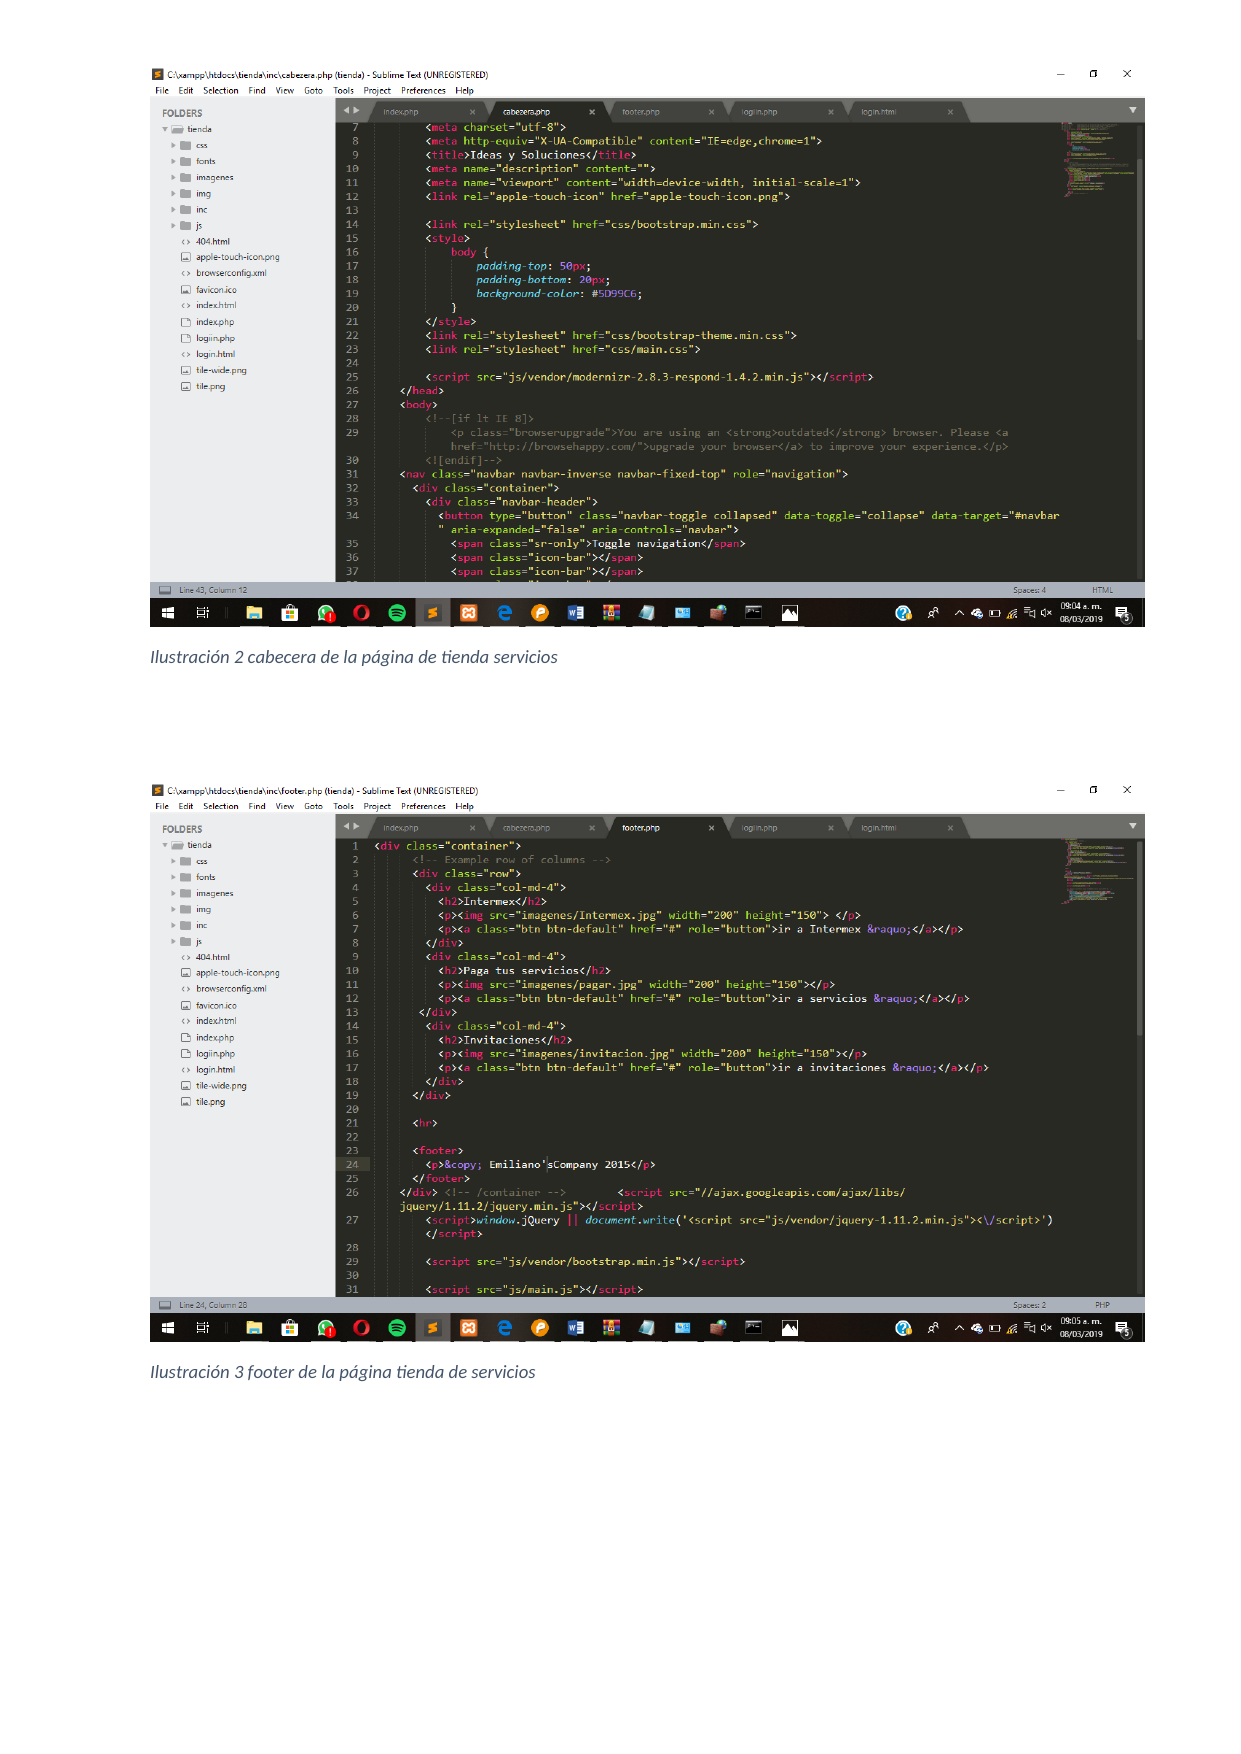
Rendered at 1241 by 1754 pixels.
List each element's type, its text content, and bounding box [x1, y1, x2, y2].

picture [150, 782, 1145, 1342]
picture [150, 67, 1145, 627]
